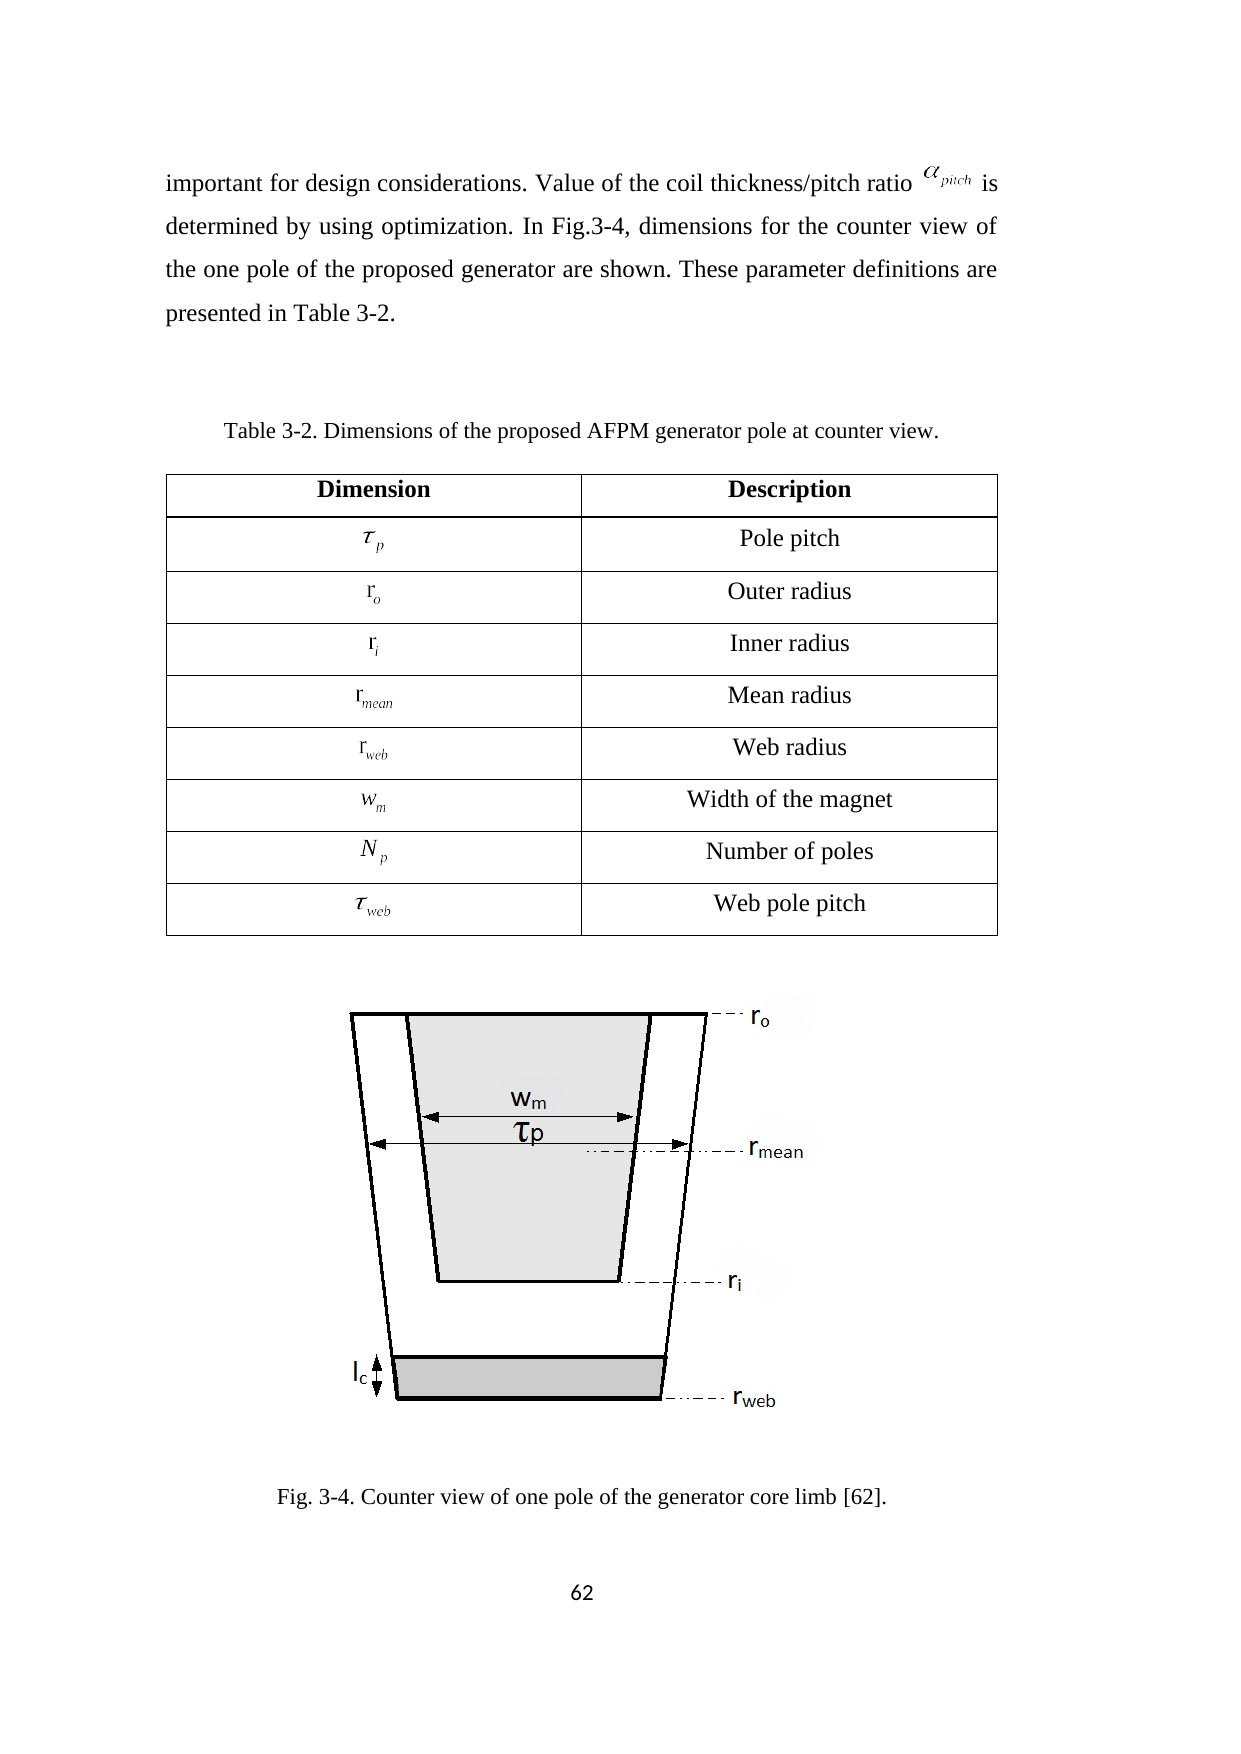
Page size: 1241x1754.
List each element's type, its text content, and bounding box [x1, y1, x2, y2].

table_cell Outer radius [582, 572, 997, 623]
list Fig. 3-4. Counter view of one pole of the generator core limb [62]. [165, 1483, 998, 1510]
table_cell [167, 780, 581, 831]
table_cell Web radius [582, 728, 997, 779]
table_cell Inner radius [582, 624, 997, 675]
table_header Description [582, 475, 997, 516]
table_cell [167, 884, 581, 935]
table_cell [167, 572, 581, 623]
table_header Dimension [167, 475, 581, 516]
table_cell Web pole pitch [582, 884, 997, 935]
table_cell Width of the magnet [582, 780, 997, 831]
table_cell [167, 624, 581, 675]
table_cell [167, 728, 581, 779]
table_cell Pole pitch [582, 518, 997, 571]
table_cell Mean radius [582, 676, 997, 727]
picture [346, 995, 817, 1453]
table_cell Number of poles [582, 832, 997, 883]
table_cell [167, 832, 581, 883]
table_cell [167, 676, 581, 727]
text Table 3-2. Dimensions of the proposed AFPM generator pole at counter view. [165, 417, 998, 444]
table_cell [167, 518, 581, 571]
